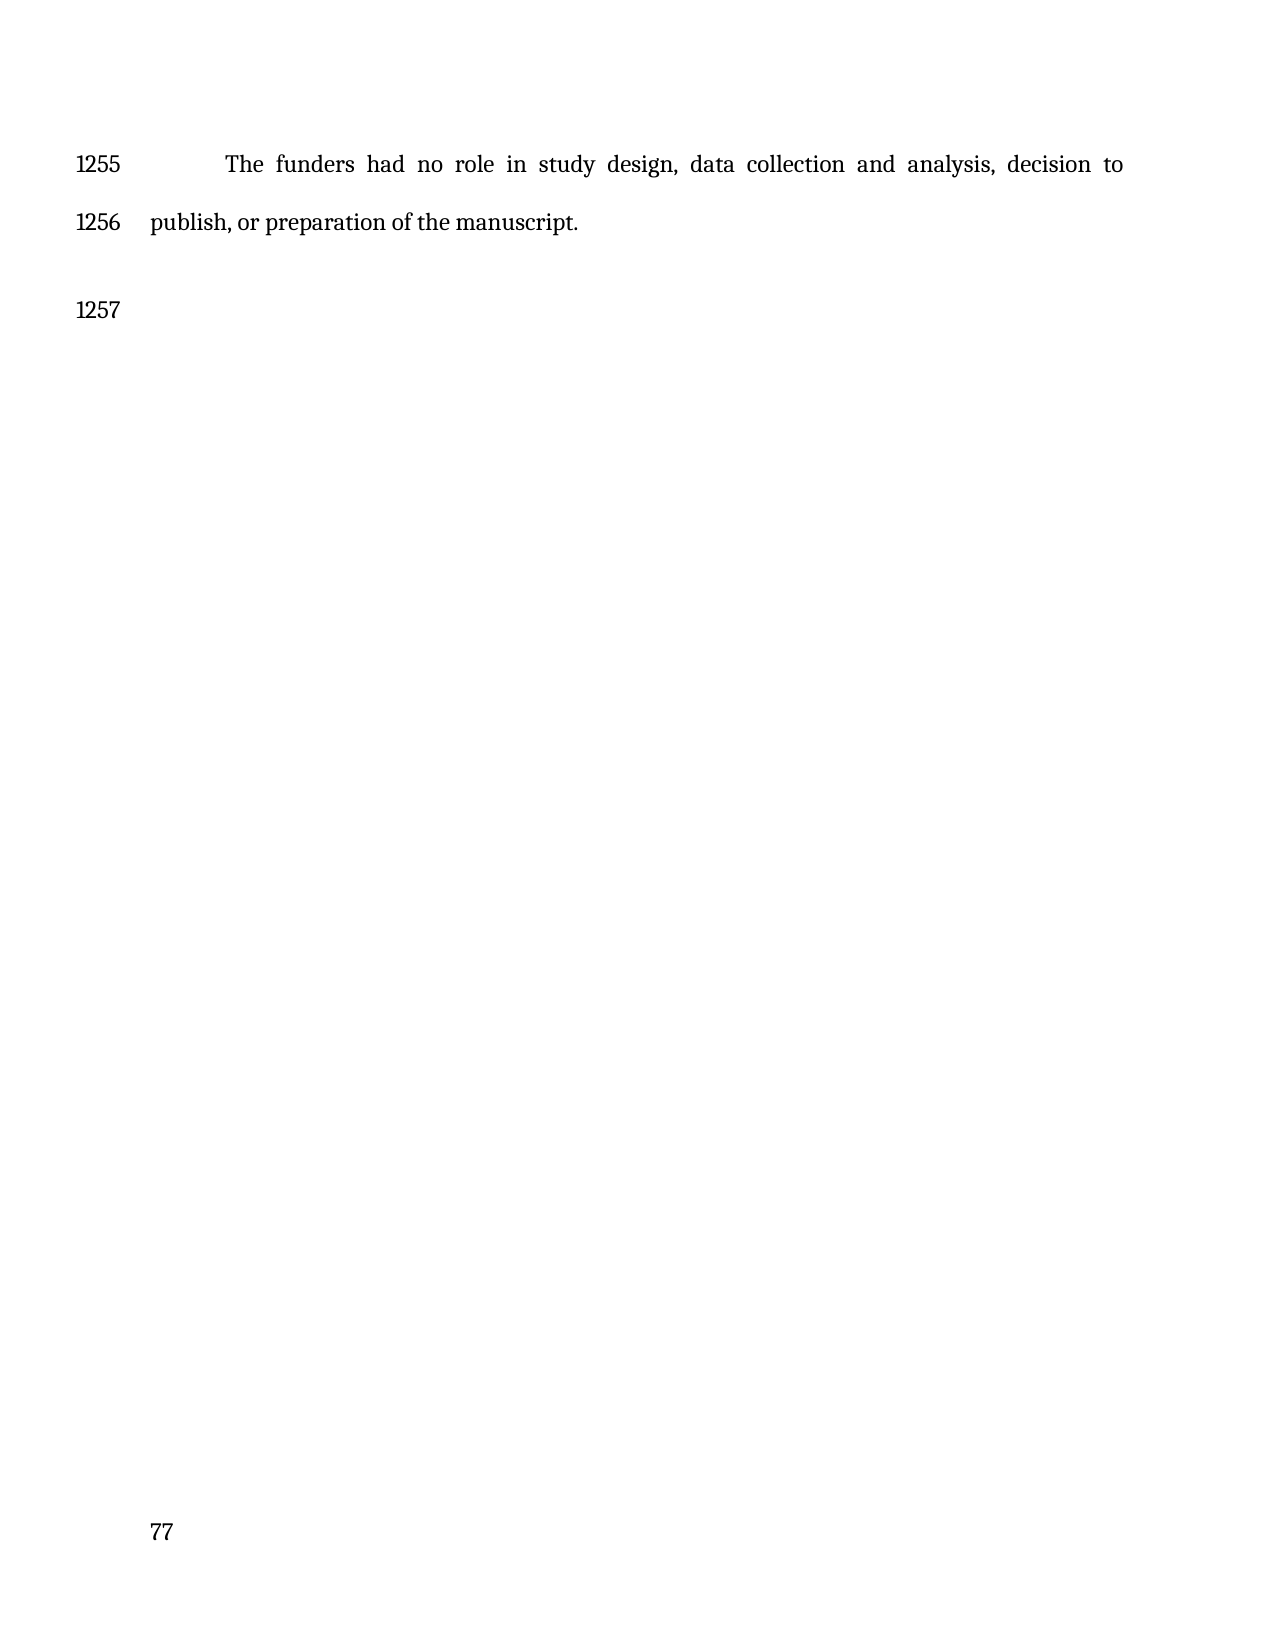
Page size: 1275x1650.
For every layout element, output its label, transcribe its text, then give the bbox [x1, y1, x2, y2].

text The funders had no role in study design, data collection and analysis, decision to publish, or preparation of the manuscript. [150, 150, 1125, 236]
